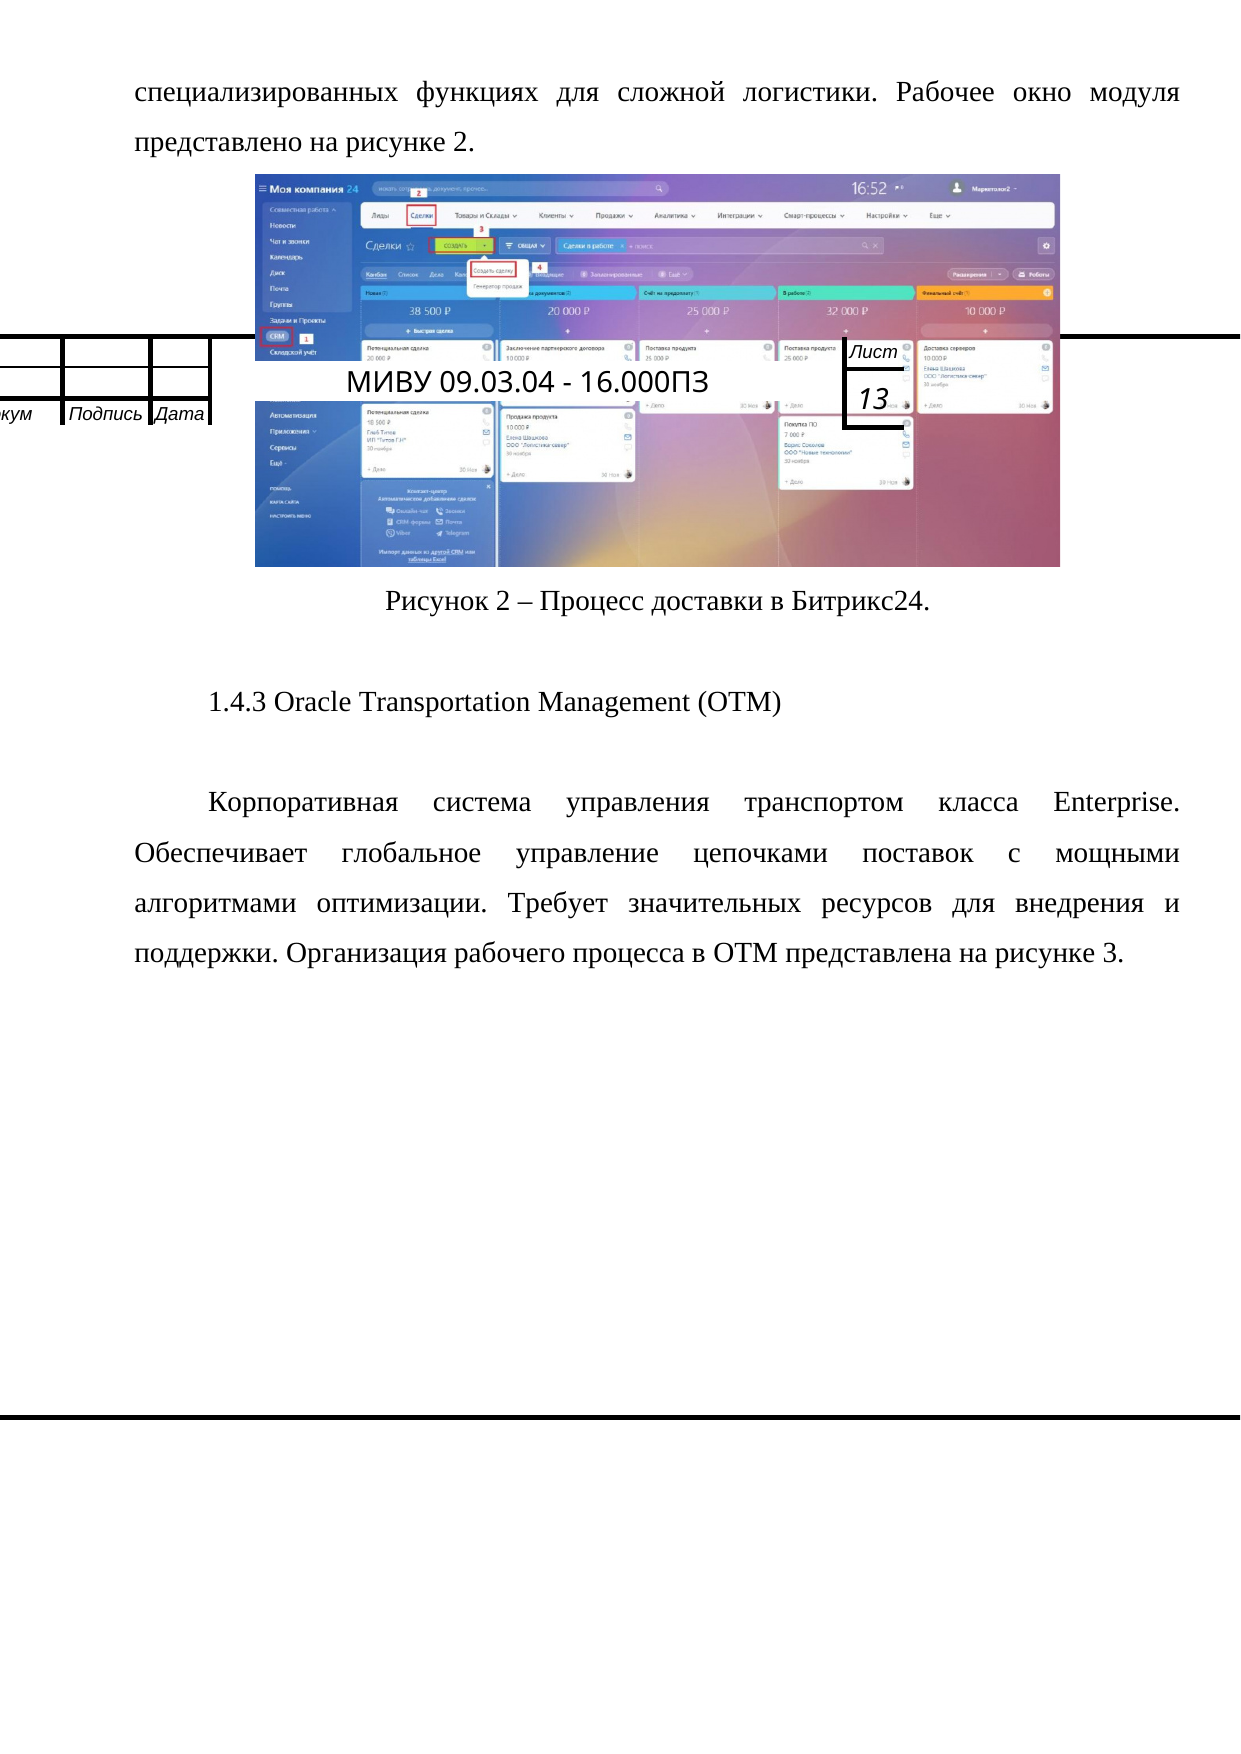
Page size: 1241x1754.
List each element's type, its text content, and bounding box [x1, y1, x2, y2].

text Корпоративная система управления транспортом класса Enterprise. Обеспечивает глобальное управление цепочками поставок с мощными алгоритмами оптимизации. Требует значительных ресурсов для внедрения и поддержки. Организация рабочего процесса в OTM представлена на рисунке 3. [134, 784, 1181, 969]
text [134, 74, 1181, 158]
text 1.4.3 Oracle Transportation Management (OTM) [134, 684, 1181, 717]
picture [255, 174, 1060, 567]
